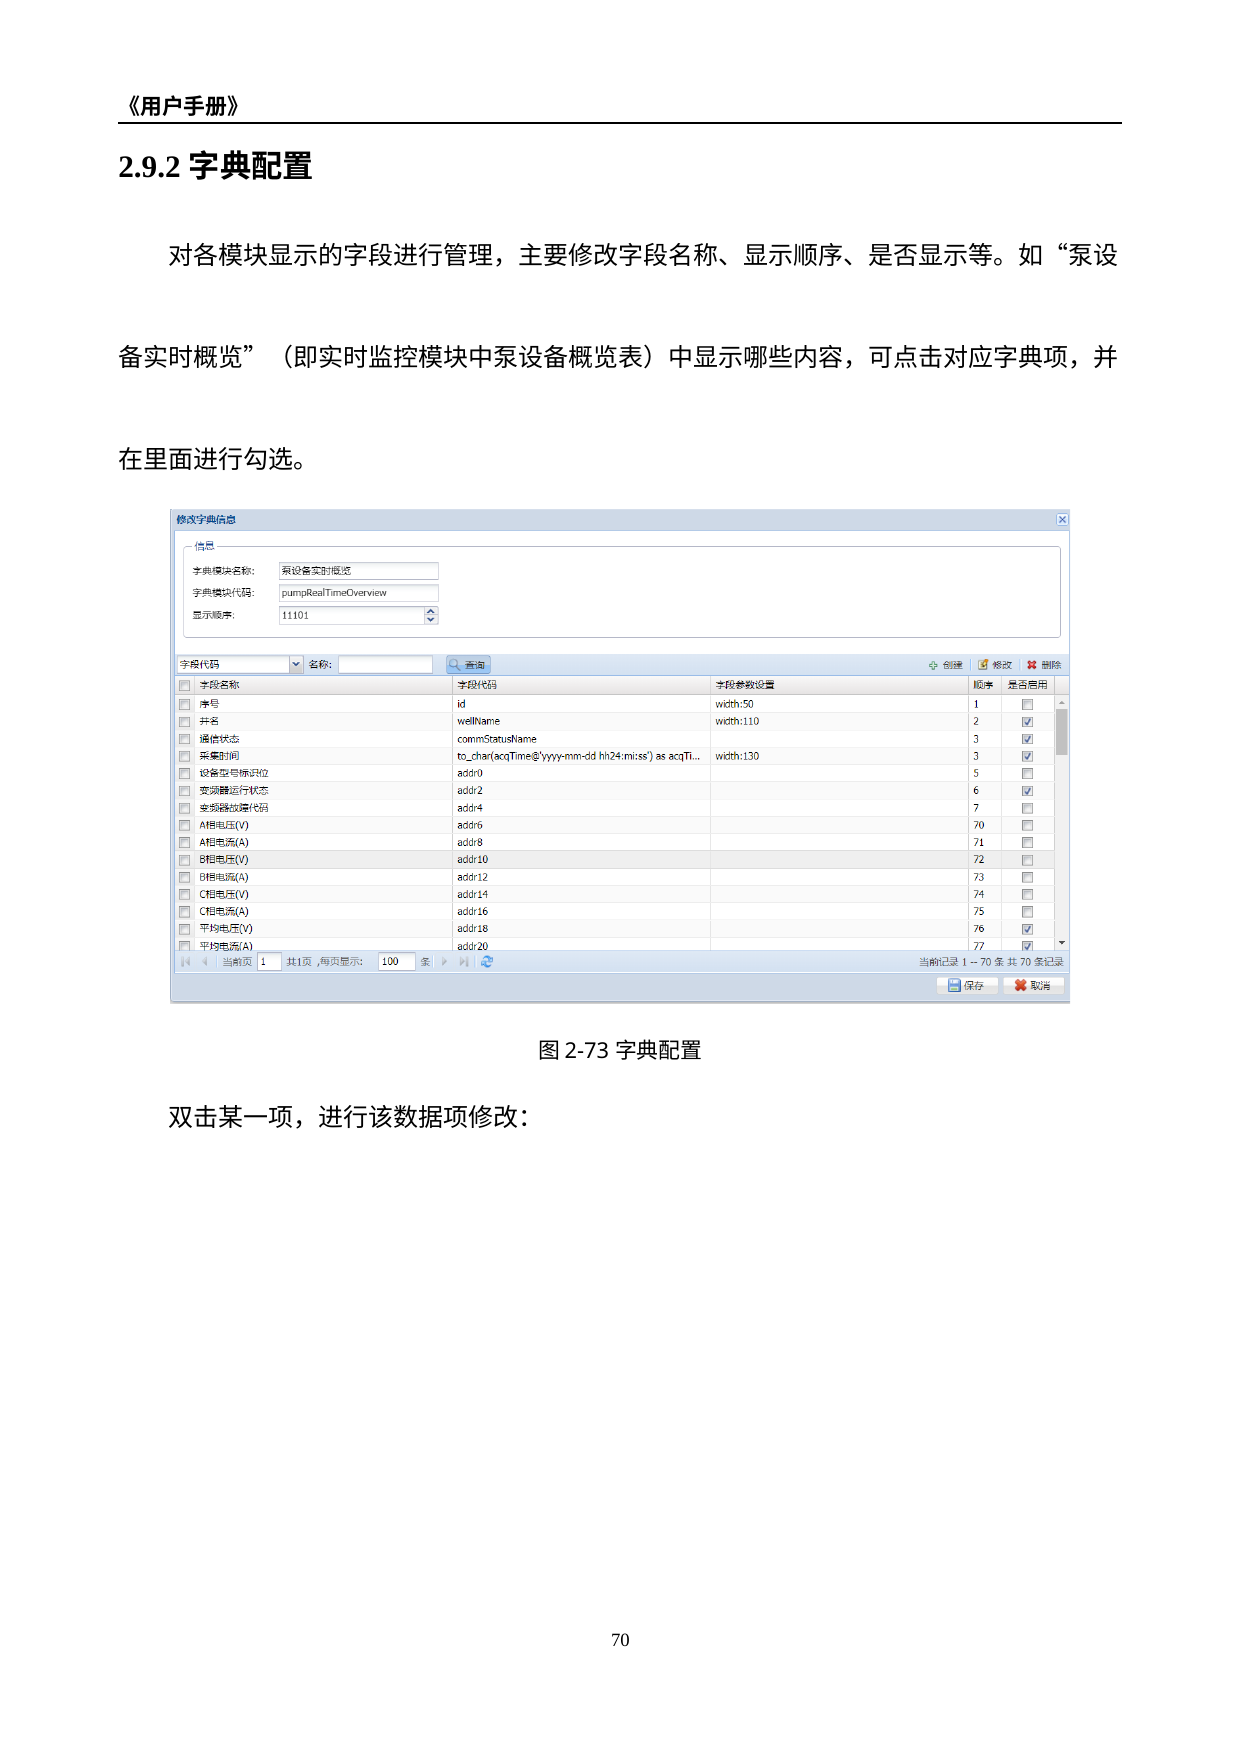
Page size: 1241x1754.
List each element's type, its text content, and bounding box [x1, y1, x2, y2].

text 对各模块显示的字段进行管理，主要修改字段名称、显示顺序、是否显示等。如“泵设备实时概览”（即实时监控模块中泵设备概览表）中显示哪些内容，可点击对应字典项，并在里面进行勾选。 [118, 220, 1122, 492]
subtitle 2.9.2 字典配置 [118, 129, 1122, 197]
picture [170, 509, 1071, 1004]
text 双击某一项，进行该数据项修改： [118, 1081, 1122, 1149]
text 图2-73 字典配置 [118, 1032, 1122, 1066]
